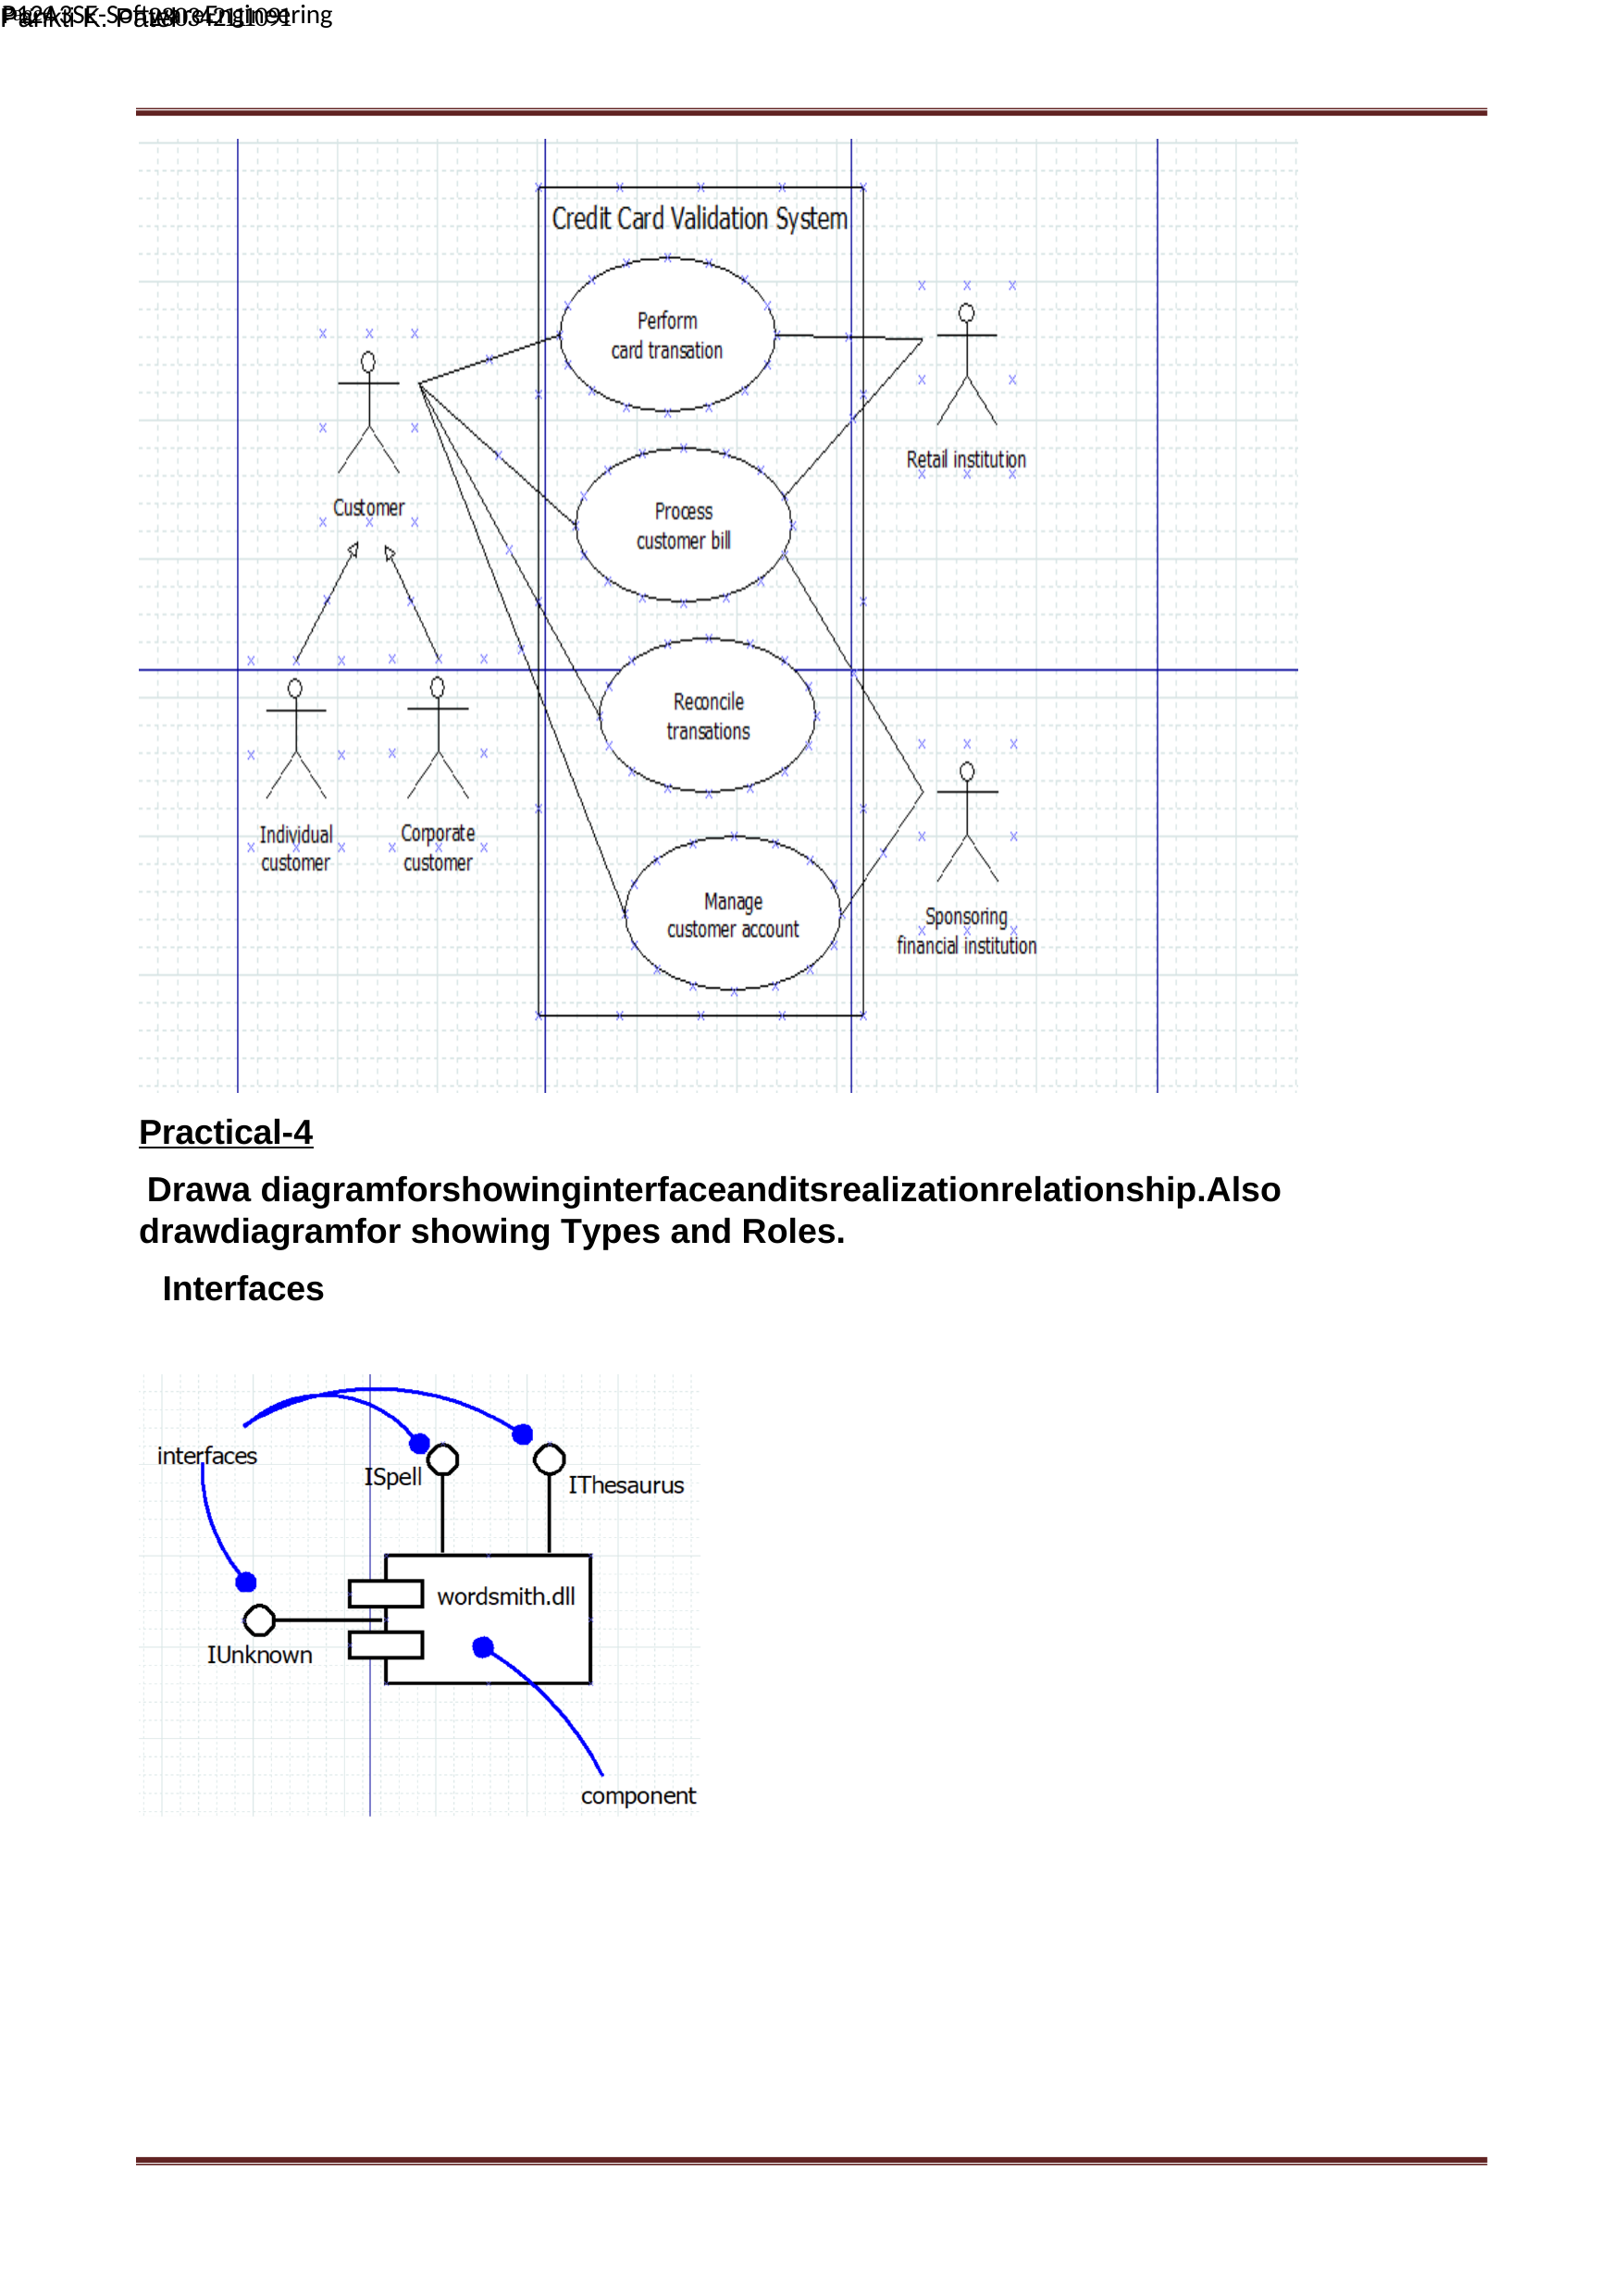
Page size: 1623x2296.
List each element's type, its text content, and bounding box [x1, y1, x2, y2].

list Interfaces [162, 1268, 1497, 1308]
text Drawa diagramforshowinginterfaceanditsrealizationrelationship.Also drawdiagramfor showing Types and Roles. [139, 1169, 1473, 1251]
picture [139, 139, 1298, 1093]
text Practical-4 [139, 1111, 1497, 1151]
picture [139, 1374, 701, 1817]
